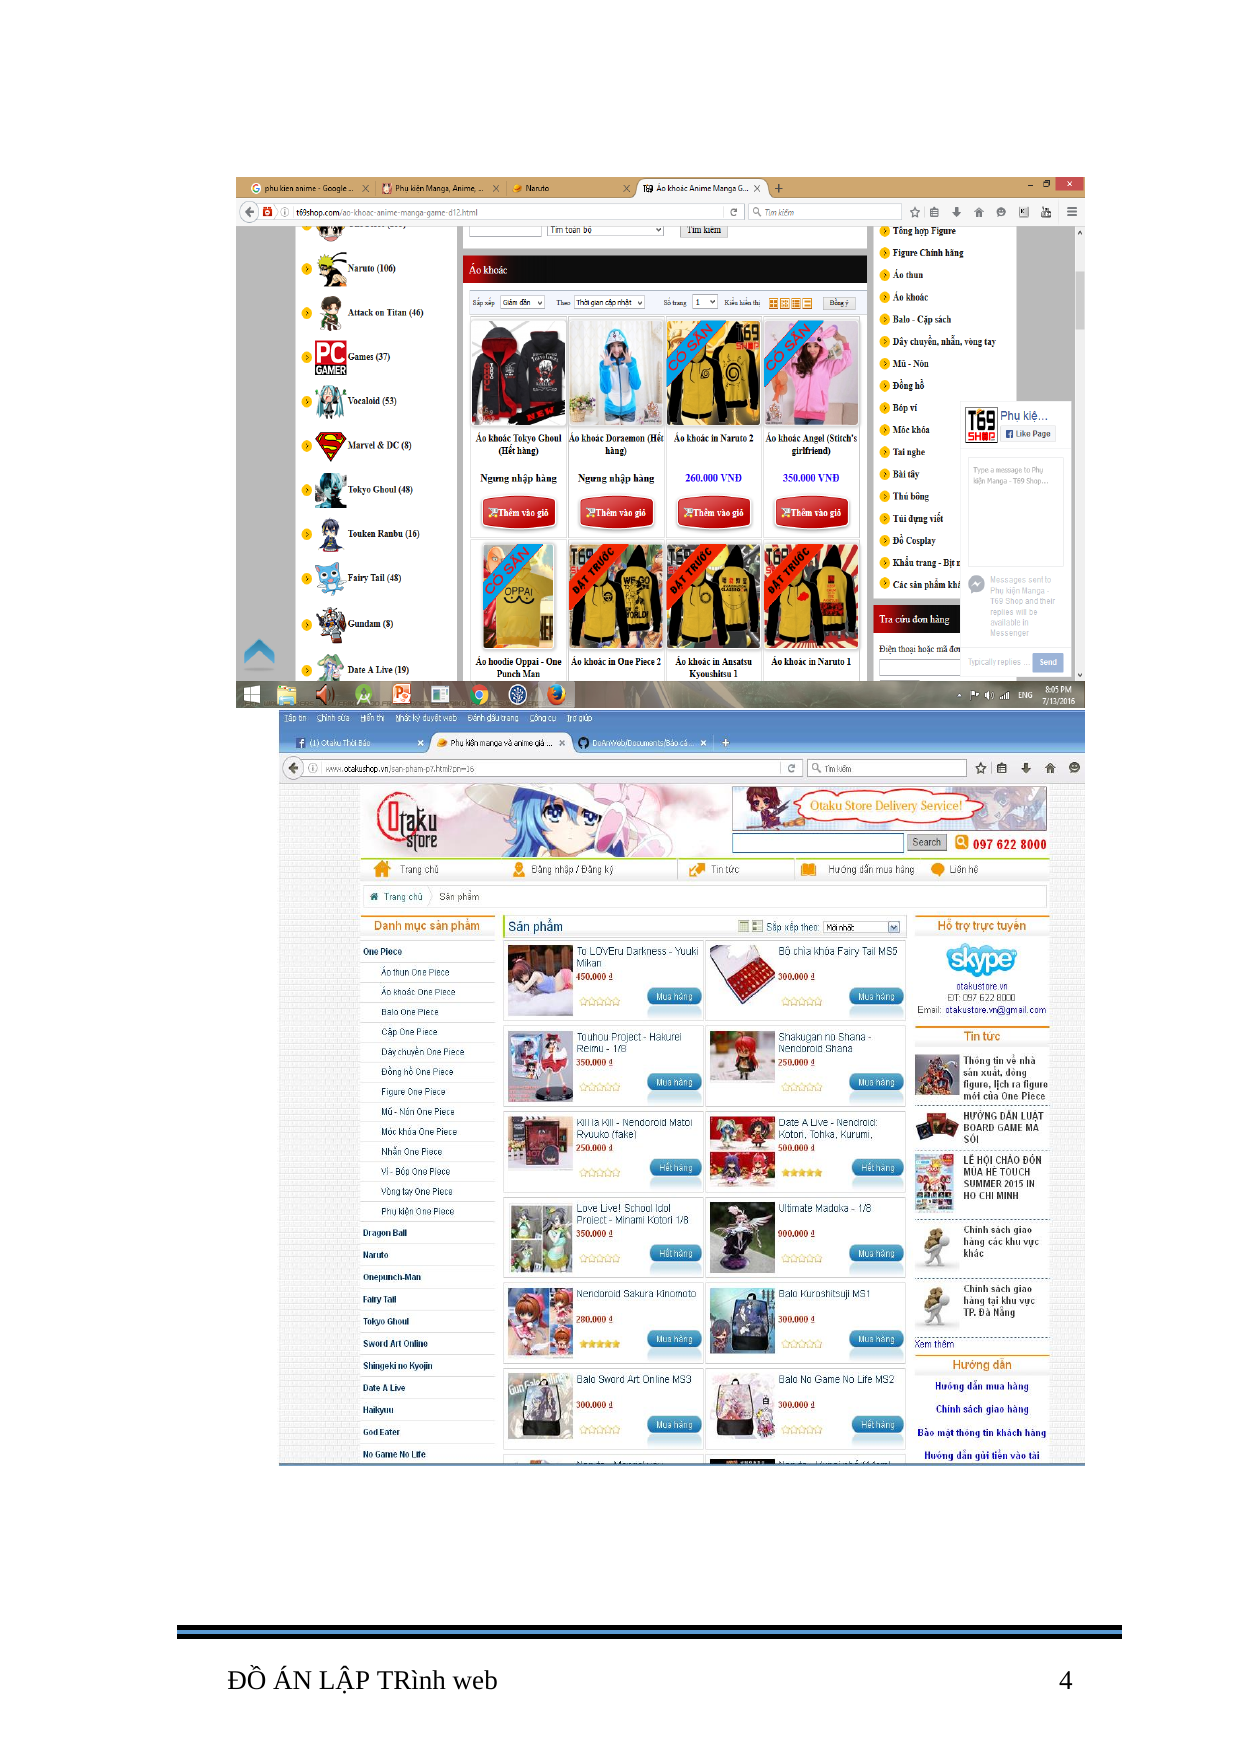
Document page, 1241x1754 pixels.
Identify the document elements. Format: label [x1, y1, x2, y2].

picture [223, 710, 1085, 1466]
picture [236, 177, 1085, 708]
